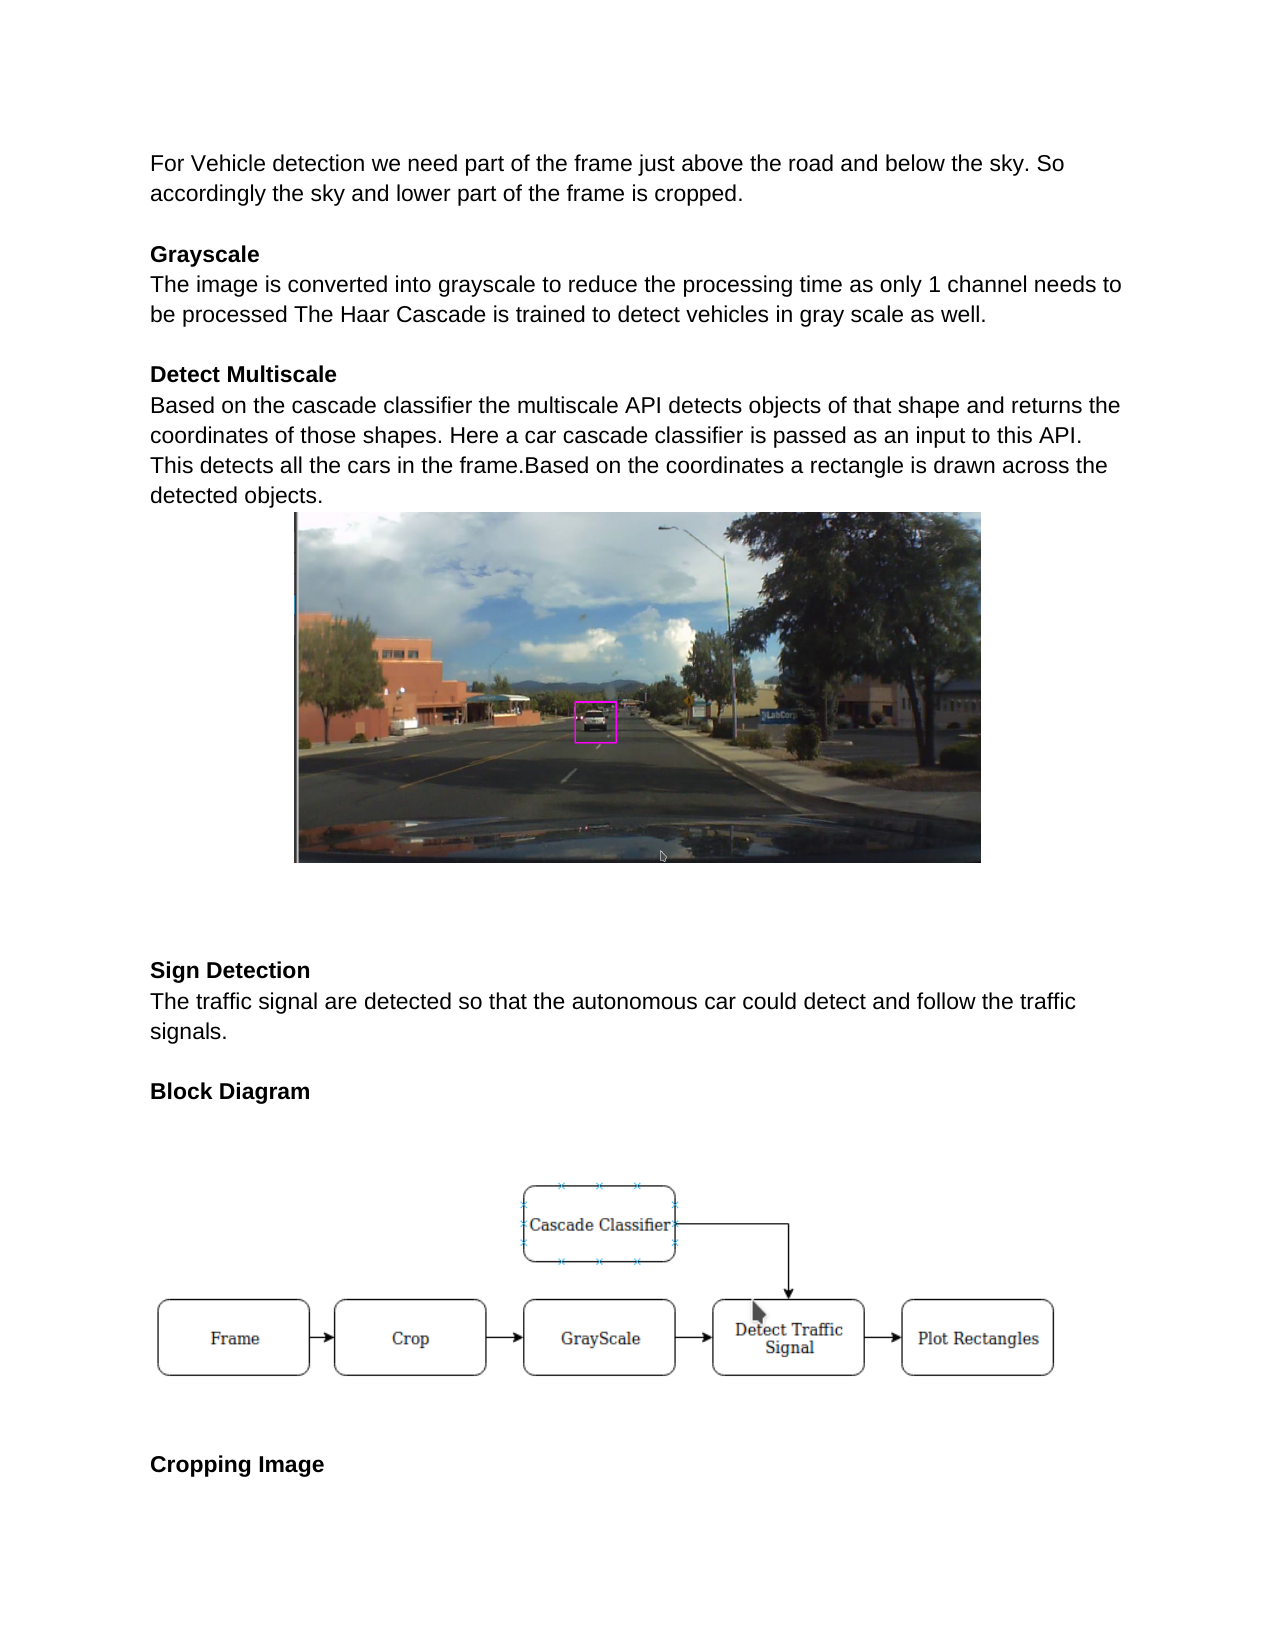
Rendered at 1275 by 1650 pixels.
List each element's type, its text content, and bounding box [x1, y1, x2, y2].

text For Vehicle detection we need part of the frame just above the road and below the sky. So accordingly the sky and lower part of the frame is cropped. [150, 150, 1125, 207]
picture [294, 512, 981, 863]
text Grayscale [150, 241, 1125, 267]
text Detect Multiscale [150, 361, 1125, 388]
text Cropping Image [150, 1451, 1125, 1478]
picture [150, 1168, 1126, 1418]
text The image is converted into grayscale to reduce the processing time as only 1 channel needs to be processed The Haar Cascade is trained to detect vehicles in gray scale as well. [150, 271, 1125, 327]
text The traffic signal are detected so that the autonomous car could detect and follow the traffic signals. [150, 988, 1125, 1044]
text Sign Detection [150, 957, 1125, 984]
text Based on the cascade classifier the multiscale API detects objects of that shape and returns the coordinates of those shapes. Here a car cascade classifier is passed as an input to this API. This detects all the cars in the frame.Based on the coordinates a rectangle is drawn across the detected objects. [150, 392, 1125, 509]
text Block Diagram [150, 1078, 1125, 1105]
